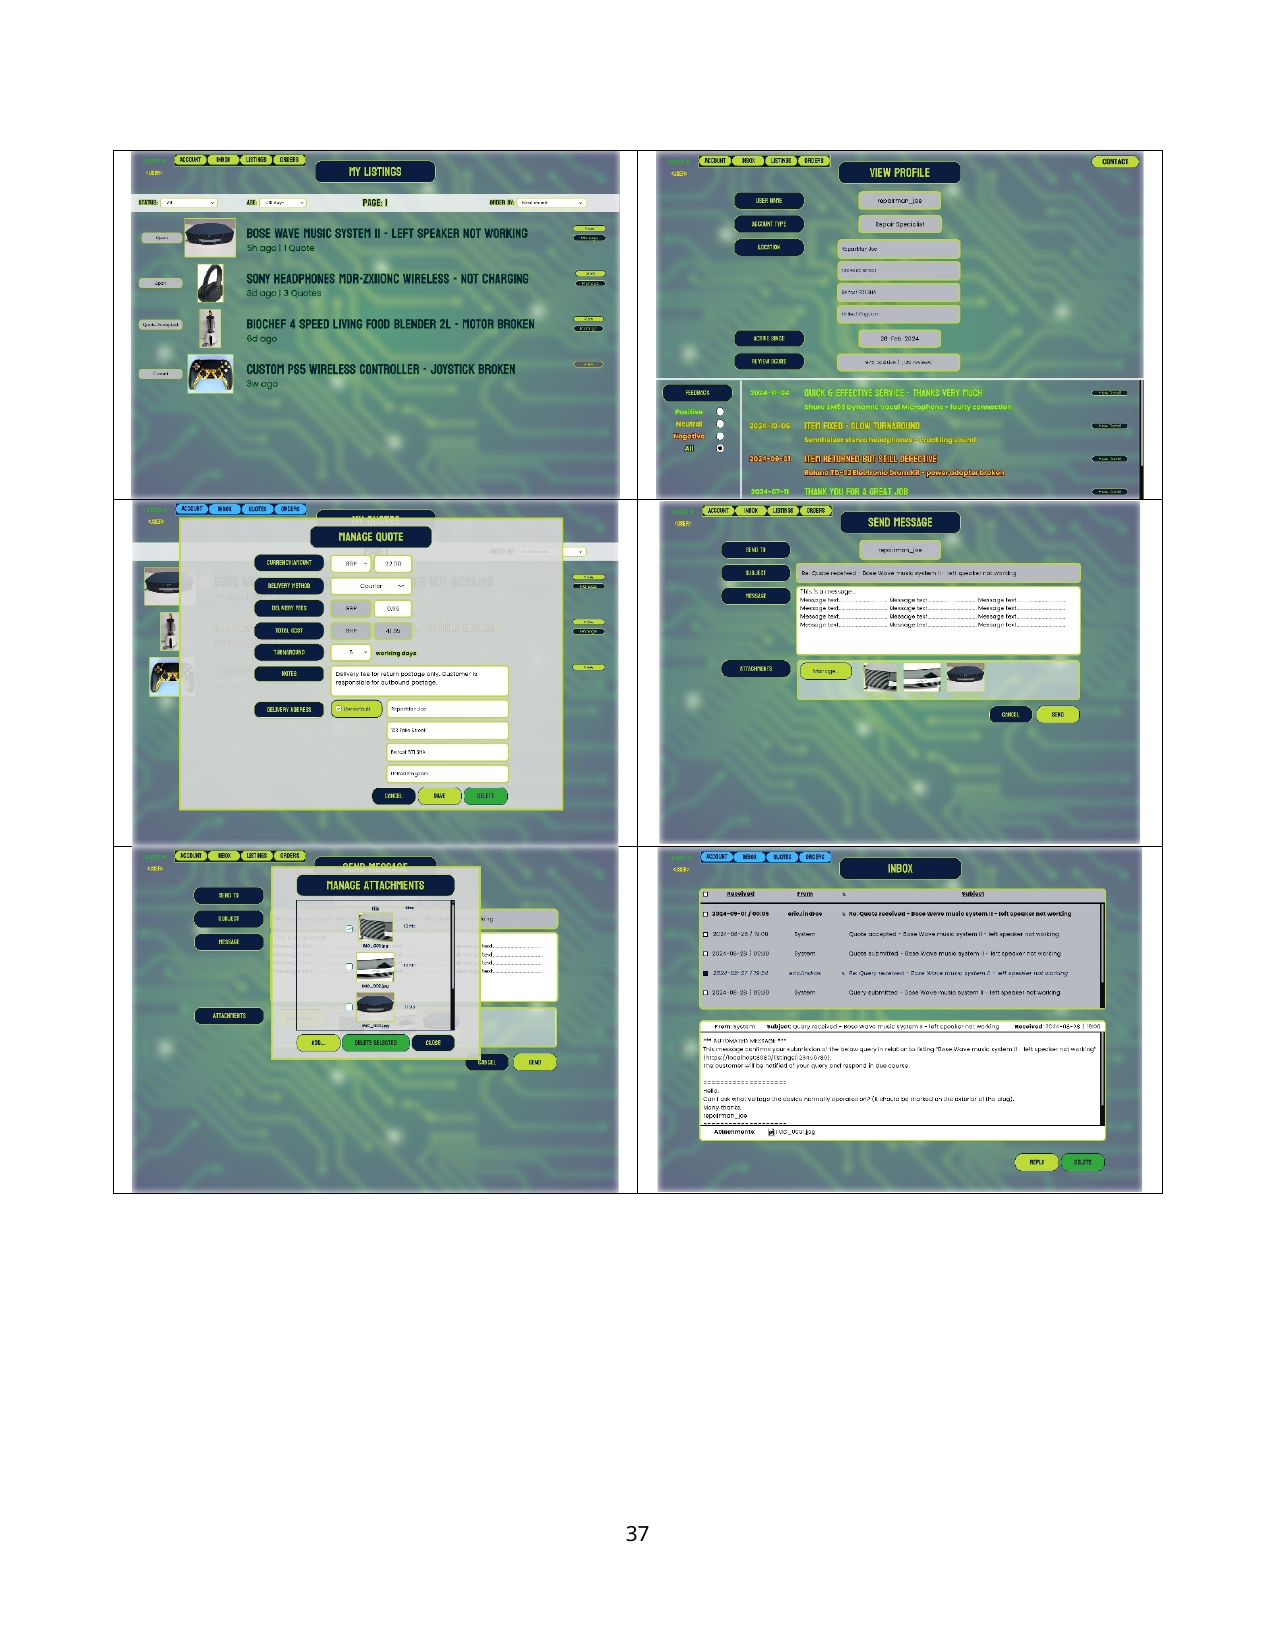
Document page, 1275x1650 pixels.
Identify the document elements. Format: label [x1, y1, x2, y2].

table_cell [638, 151, 656, 499]
table_cell [619, 500, 637, 846]
table_cell [638, 847, 1162, 1193]
table_cell [1144, 151, 1162, 499]
table_cell [114, 500, 132, 846]
picture [130, 151, 620, 499]
table_cell [619, 847, 637, 1193]
table_cell [114, 151, 130, 499]
picture [657, 847, 1143, 1192]
table_cell [638, 500, 1162, 846]
picture [659, 501, 1141, 844]
picture [131, 500, 619, 1193]
table_cell [114, 847, 131, 1193]
picture [656, 151, 1144, 499]
table_cell [620, 151, 637, 499]
